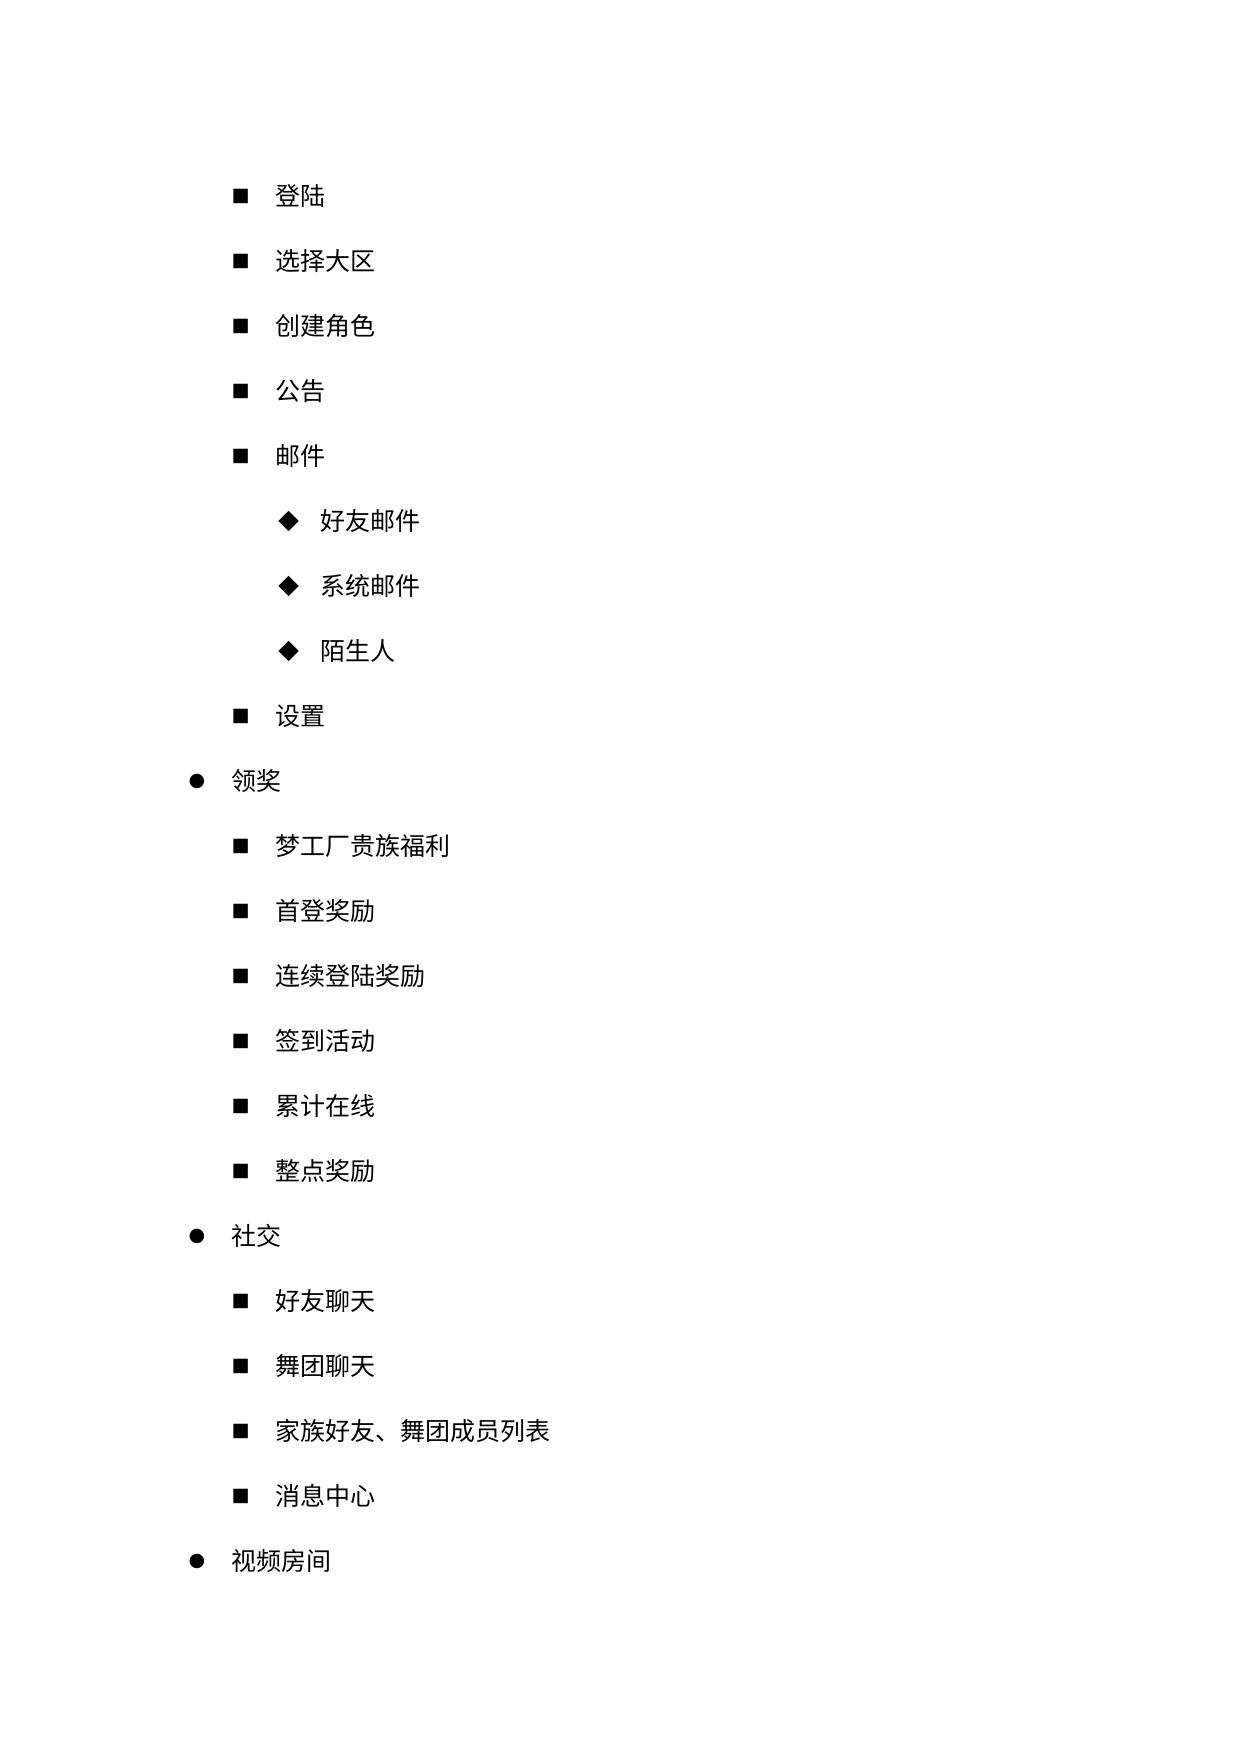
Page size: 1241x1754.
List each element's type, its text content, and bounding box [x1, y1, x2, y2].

list 消息中心 [231, 1462, 1053, 1527]
list 选择大区 [231, 227, 1053, 292]
list 邮件 [231, 422, 1053, 487]
list 梦工厂贵族福利 [231, 812, 1053, 877]
list 累计在线 [231, 1072, 1053, 1137]
list 公告 [231, 357, 1053, 422]
list 登陆 [231, 162, 1053, 227]
list 系统邮件 [276, 552, 1053, 617]
list 视频房间 [187, 1527, 1053, 1592]
list 领奖 [187, 747, 1053, 812]
list 连续登陆奖励 [231, 942, 1053, 1007]
list 设置 [231, 682, 1053, 747]
list 好友聊天 [231, 1267, 1053, 1332]
list 社交 [187, 1202, 1053, 1267]
list 创建角色 [231, 292, 1053, 357]
list 舞团聊天 [231, 1332, 1053, 1397]
list 好友邮件 [276, 487, 1053, 552]
list 家族好友、舞团成员列表 [231, 1397, 1053, 1462]
list 整点奖励 [231, 1137, 1053, 1202]
list 陌生人 [276, 617, 1053, 682]
list 签到活动 [231, 1007, 1053, 1072]
list 首登奖励 [231, 877, 1053, 942]
